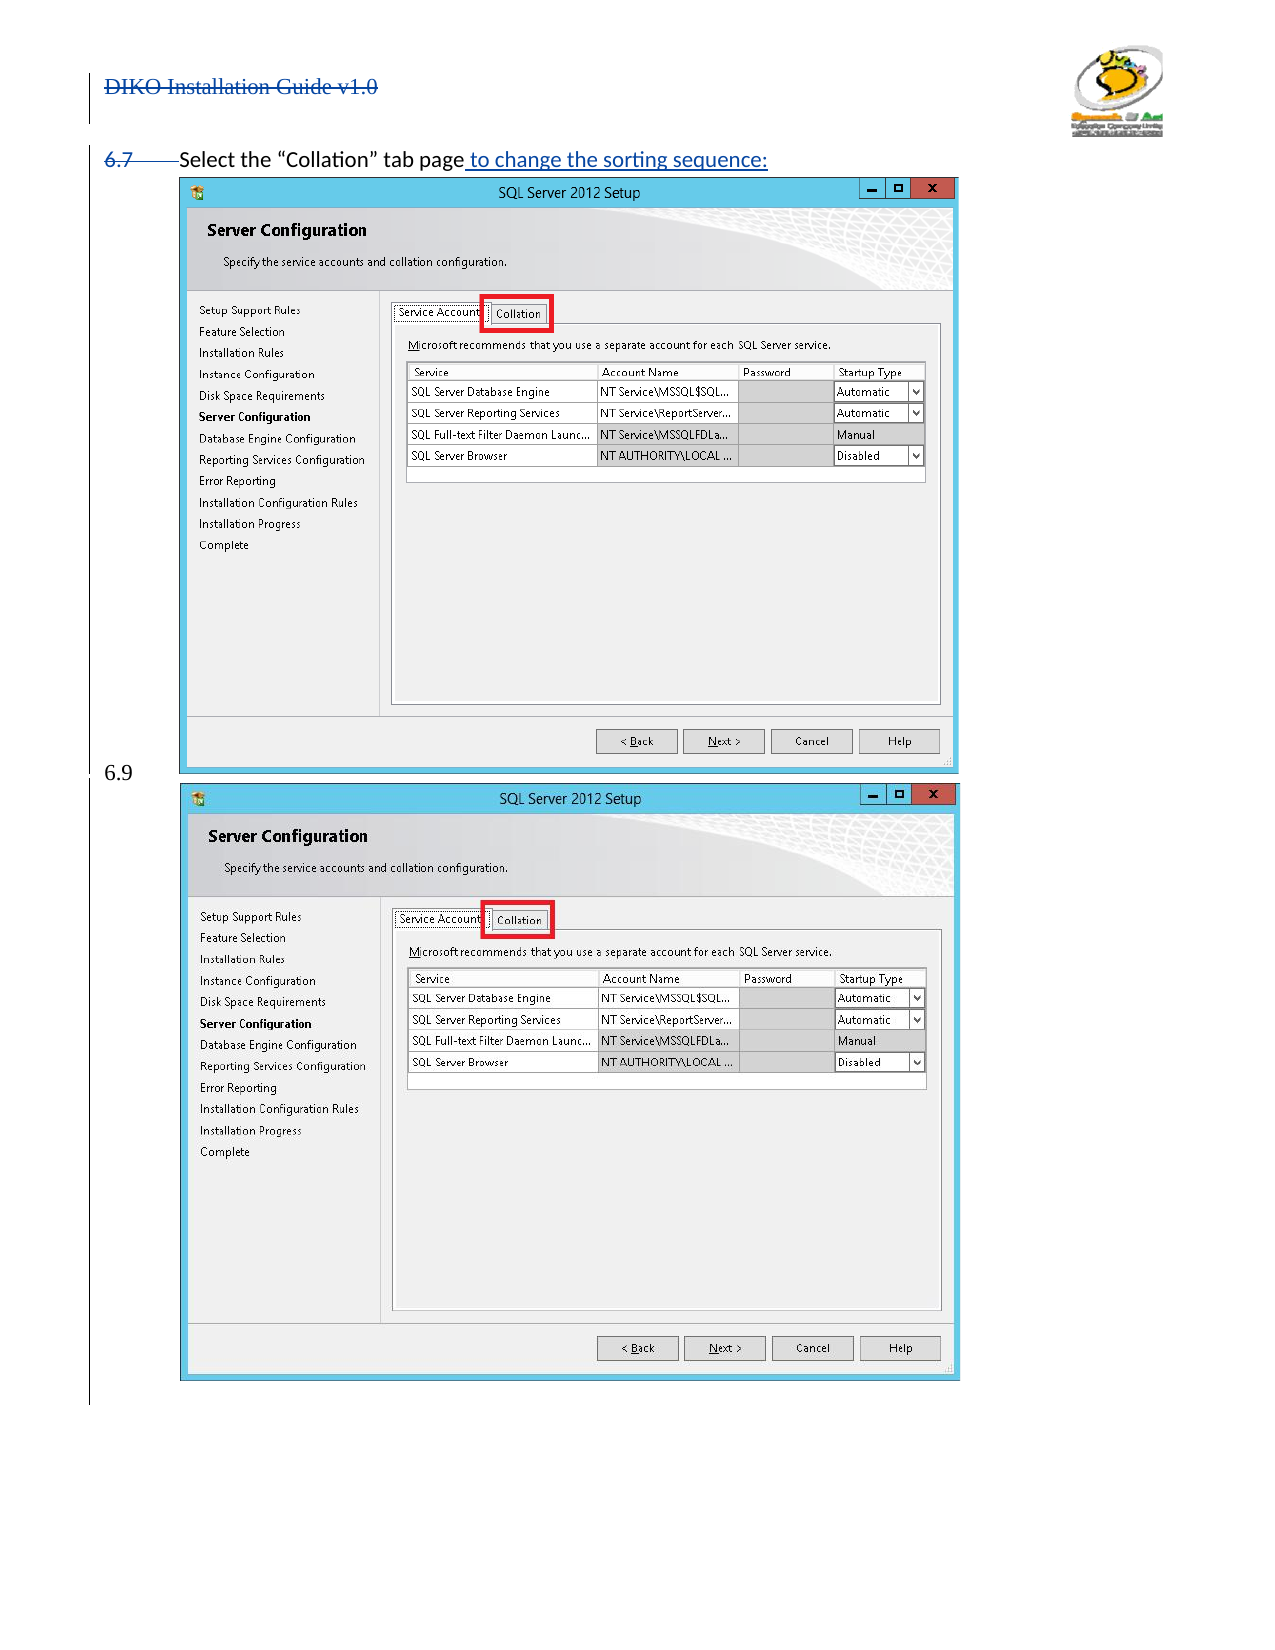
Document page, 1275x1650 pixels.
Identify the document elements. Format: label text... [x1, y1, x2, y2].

picture [180, 783, 960, 1381]
subtitle Select the “Collation” tab page [104, 145, 1125, 774]
picture [1068, 42, 1163, 137]
